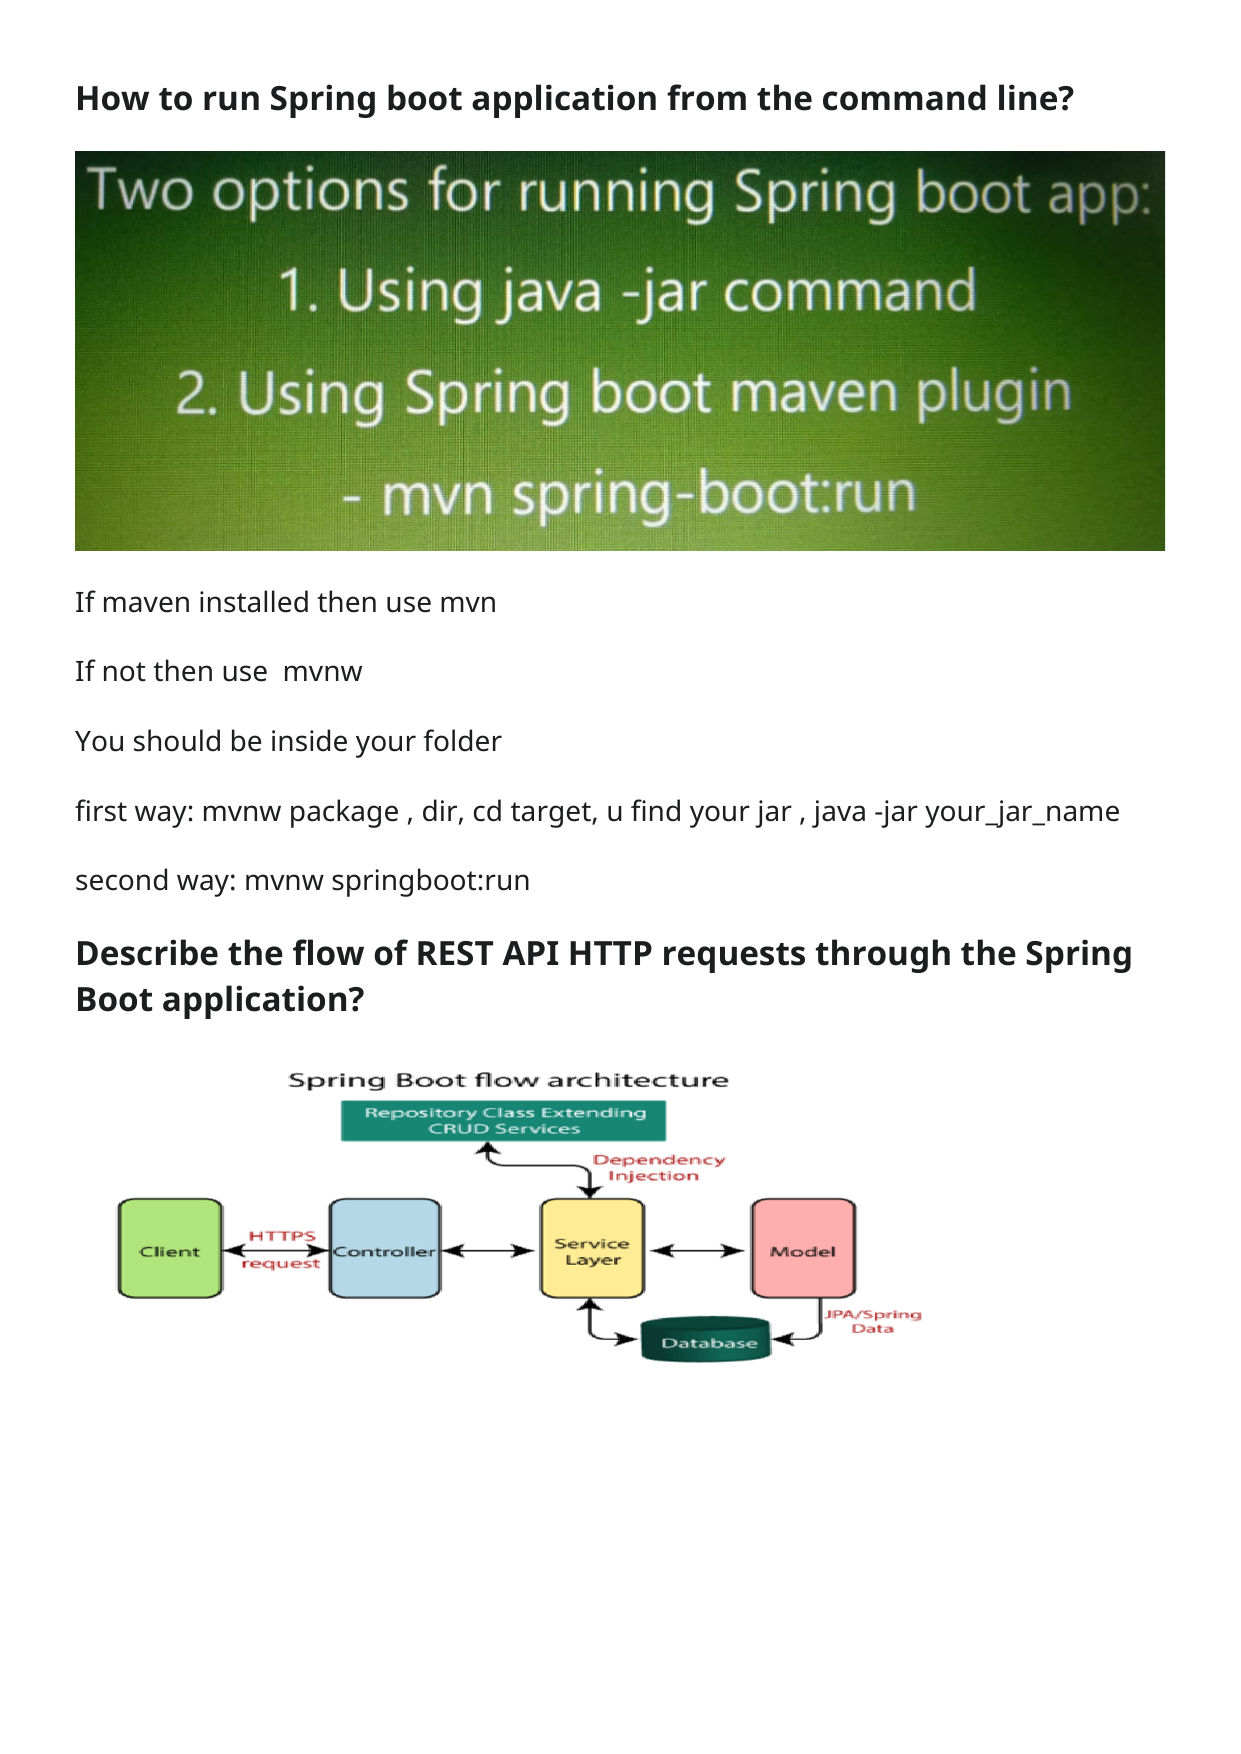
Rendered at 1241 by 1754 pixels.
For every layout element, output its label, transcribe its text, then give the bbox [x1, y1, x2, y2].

text How to run Spring boot application from the command line? [75, 75, 1165, 120]
text If maven installed then use mvn [75, 582, 1165, 621]
text Describe the flow of REST API HTTP requests through the Spring Boot application? [75, 930, 1165, 1021]
picture [75, 151, 1166, 551]
text first way: mvnw package , dir, cd target, u find your jar , java -jar your_jar_name [75, 791, 1165, 829]
text If not then use mvnw [75, 652, 1165, 690]
text second way: mvnw springboot:run [75, 861, 1165, 899]
text You should be inside your folder [75, 721, 1165, 760]
picture [75, 1052, 945, 1364]
